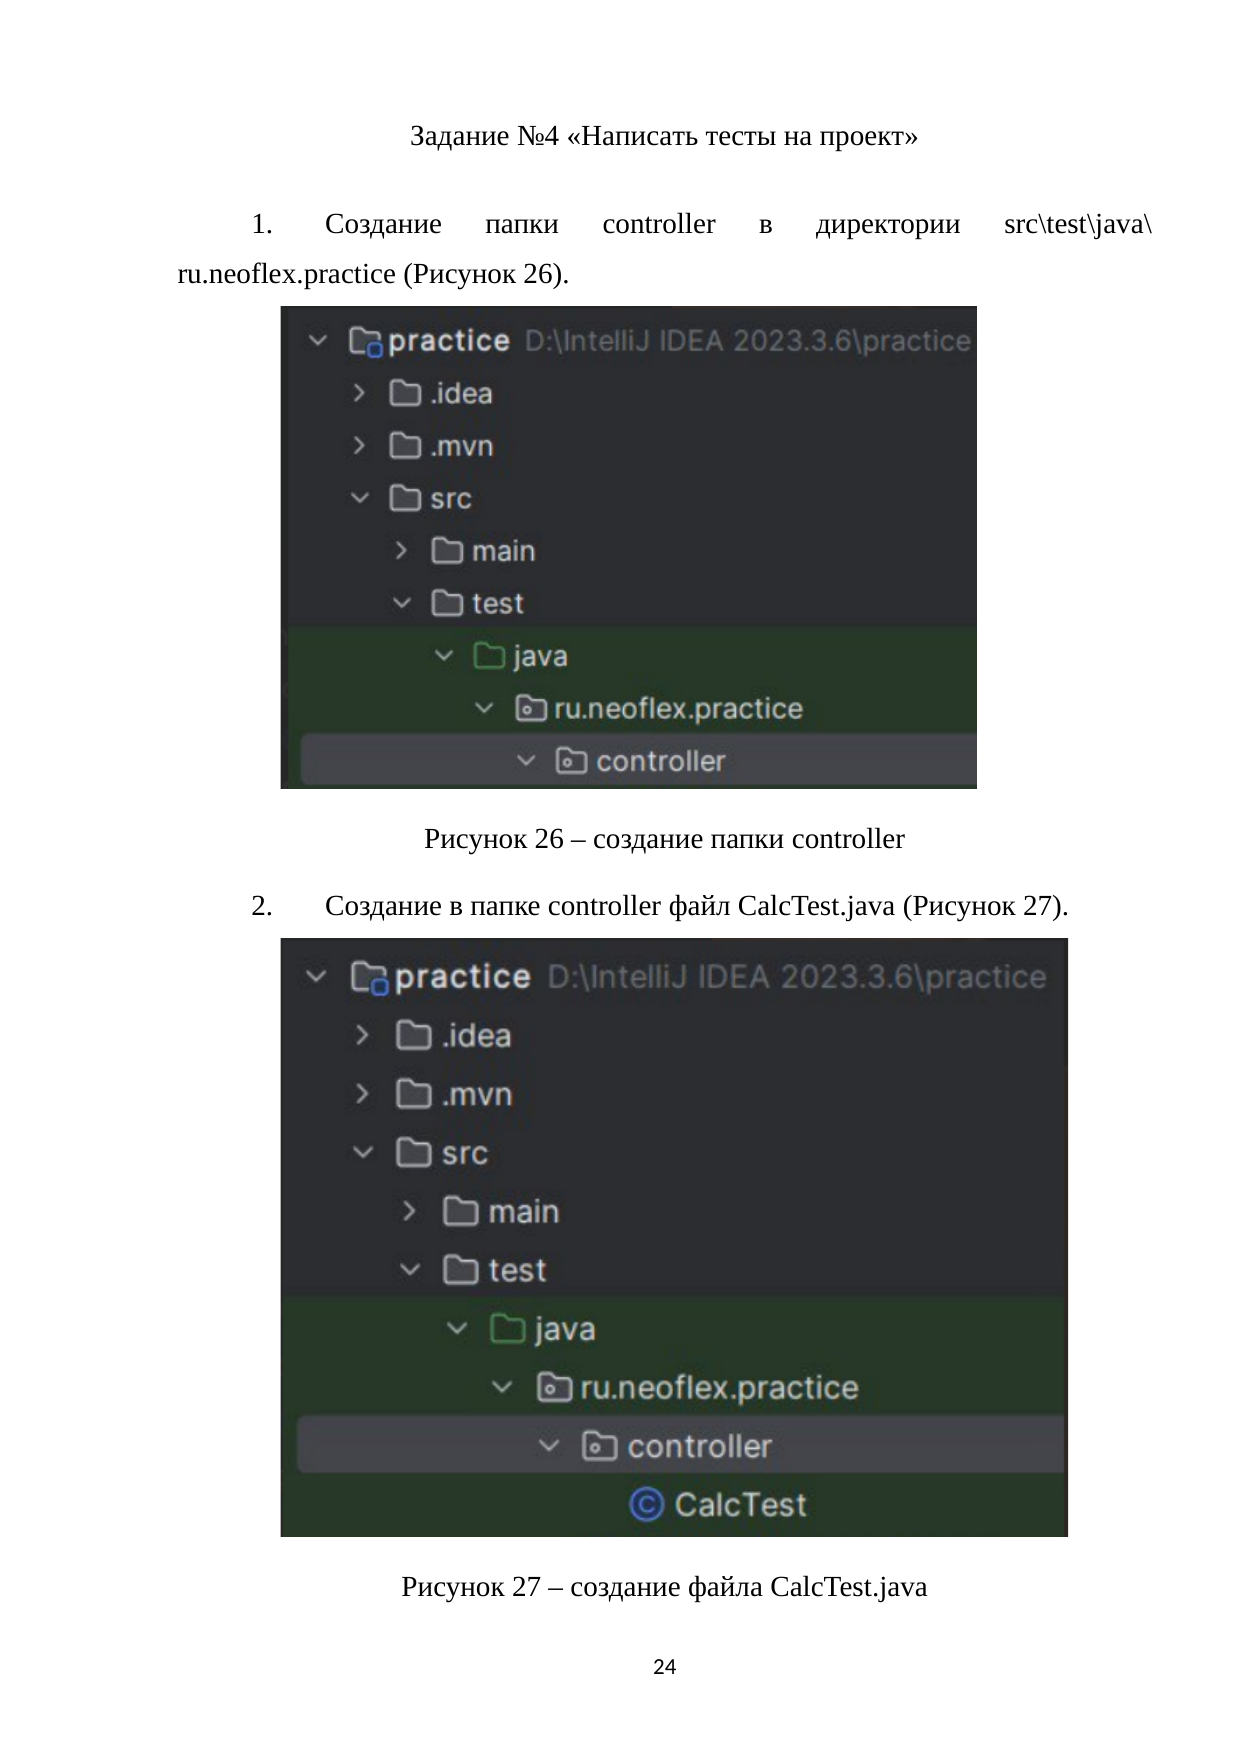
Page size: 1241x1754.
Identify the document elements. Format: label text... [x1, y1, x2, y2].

text Рисунок 27 – создание файла CalcTest.java [177, 1569, 1152, 1603]
list Создание папки controller в директории src\test\java\ru.neoflex.practice (Рисунок 26). [177, 206, 1152, 290]
list Создание в папке controller файл CalcTest.java (Рисунок 27). [177, 888, 1152, 922]
text Задание №4 «Написать тесты на проект» [177, 118, 1152, 152]
picture [280, 938, 1069, 1537]
picture [280, 306, 977, 789]
text Рисунок 26 – создание папки controller [177, 821, 1152, 855]
